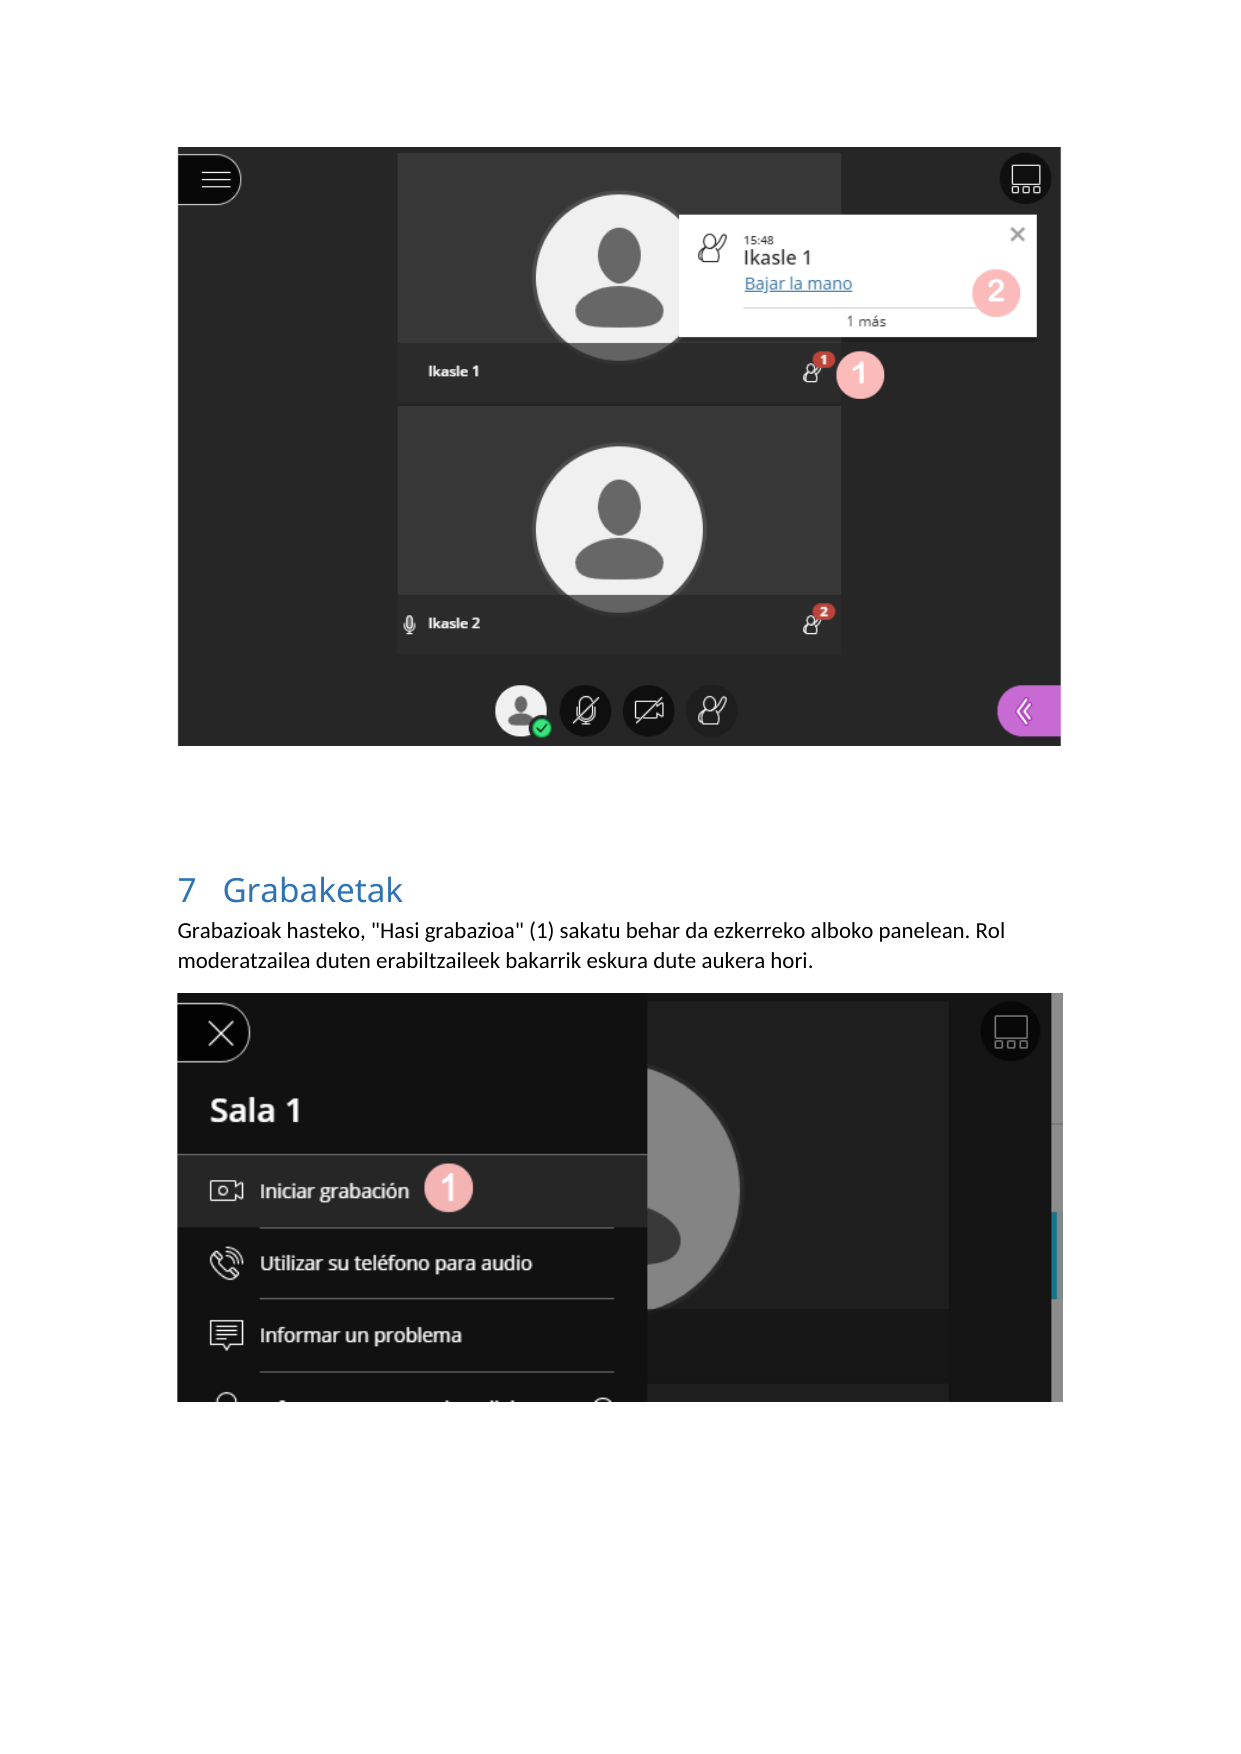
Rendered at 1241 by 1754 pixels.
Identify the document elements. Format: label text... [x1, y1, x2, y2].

picture [177, 993, 1063, 1402]
text Grabazioak hasteko, "Hasi grabazioa" (1) sakatu behar da ezkerreko alboko panelean. Rol moderatzailea duten erabiltzaileek bakarrik eskura dute aukera hori. [177, 916, 1063, 974]
subtitle Grabaketak [177, 867, 1063, 912]
picture [177, 147, 1062, 746]
